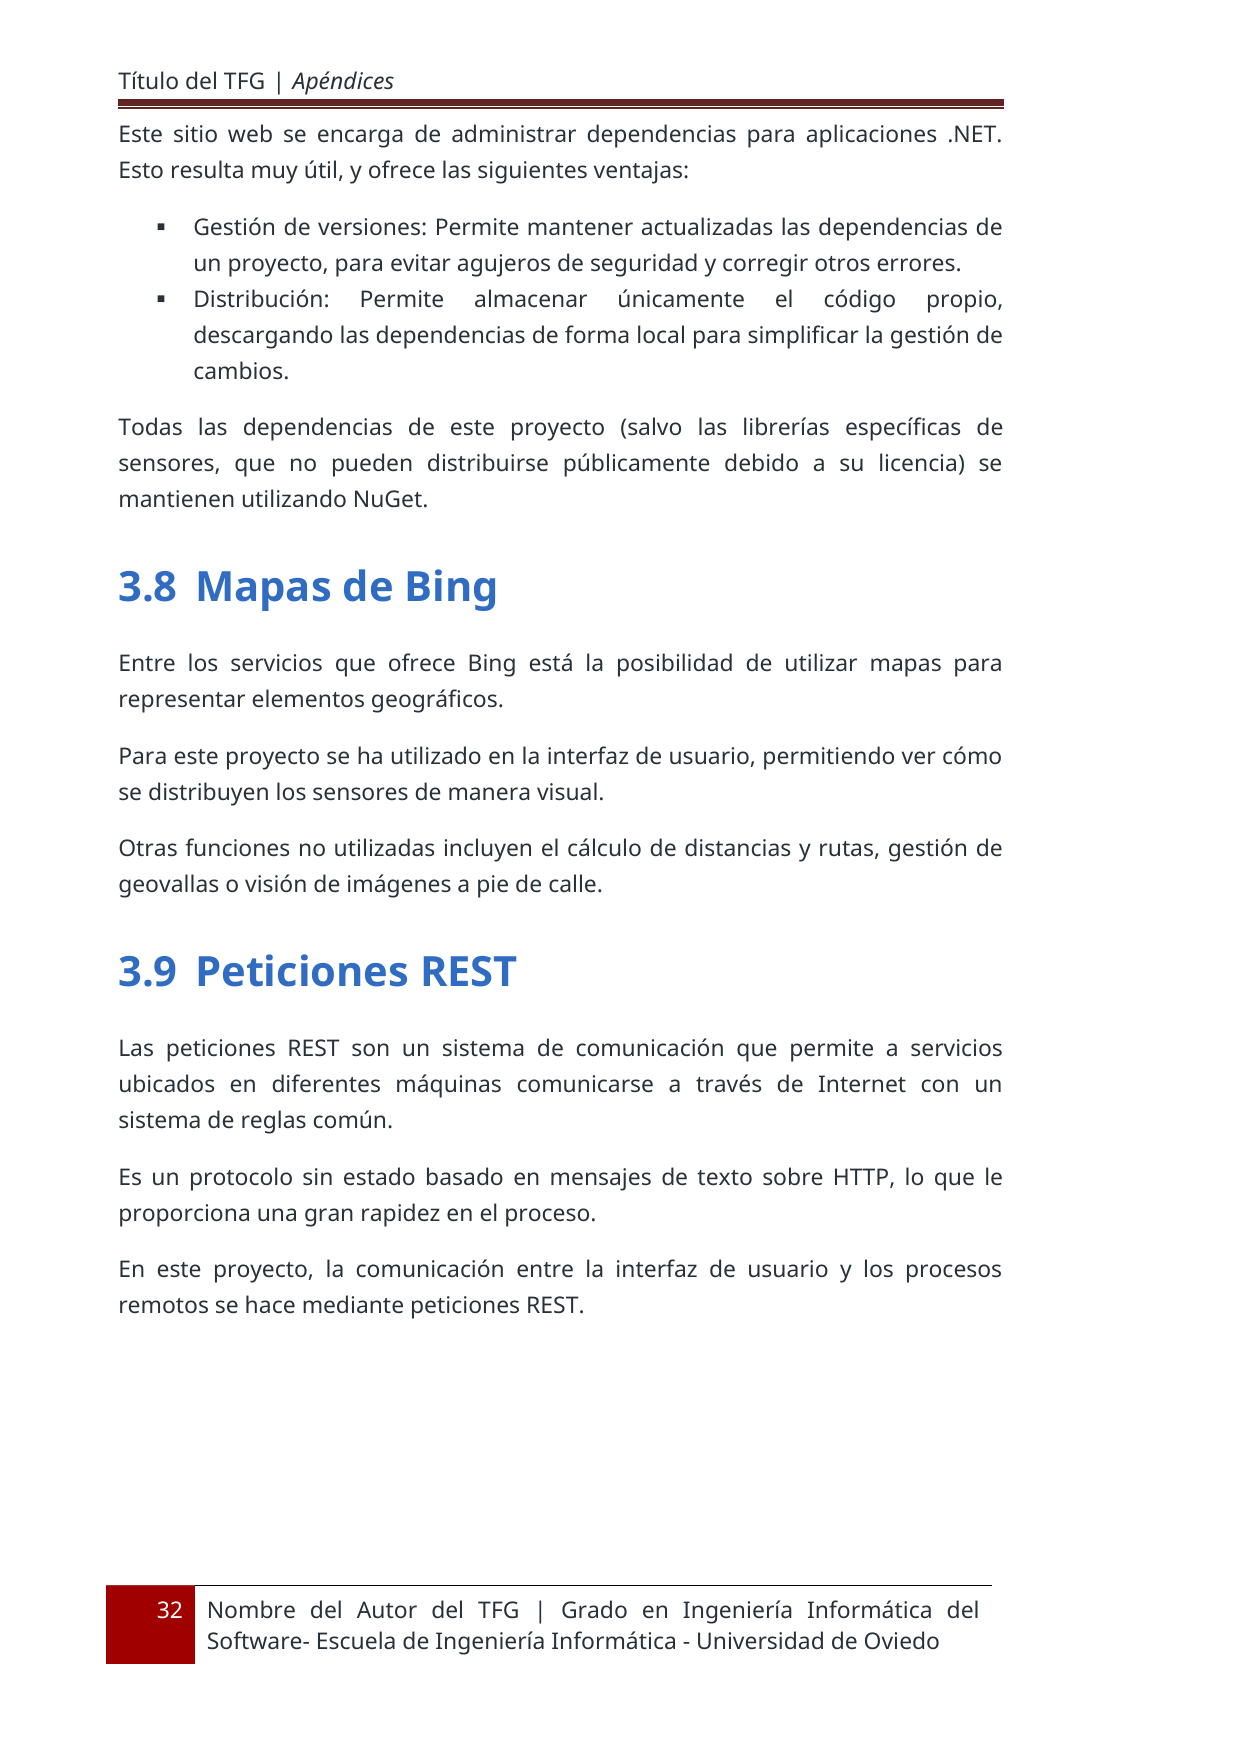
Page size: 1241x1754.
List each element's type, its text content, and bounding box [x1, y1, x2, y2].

text Otras funciones no utilizadas incluyen el cálculo de distancias y rutas, gestión de geovallas o visión de imágenes a pie de calle. [118, 832, 1004, 899]
text Entre los servicios que ofrece Bing está la posibilidad de utilizar mapas para representar elementos geográficos. [118, 647, 1004, 714]
text Las peticiones REST son un sistema de comunicación que permite a servicios ubicados en diferentes máquinas comunicarse a través de Internet con un sistema de reglas común. [118, 1032, 1004, 1135]
subtitle Peticiones REST [118, 942, 1004, 998]
subtitle Mapas de Bing [118, 557, 1004, 613]
text En este proyecto, la comunicación entre la interfaz de usuario y los procesos remotos se hace mediante peticiones REST. [118, 1253, 1004, 1320]
text Este sitio web se encarga de administrar dependencias para aplicaciones .NET. Esto resulta muy útil, y ofrece las siguientes ventajas: [118, 118, 1004, 185]
text Todas las dependencias de este proyecto (salvo las librerías específicas de sensores, que no pueden distribuirse públicamente debido a su licencia) se mantienen utilizando NuGet. [118, 411, 1004, 514]
text Es un protocolo sin estado basado en mensajes de texto sobre HTTP, lo que le proporciona una gran rapidez en el proceso. [118, 1161, 1004, 1228]
list Gestión de versiones: Permite mantener actualizadas las dependencias de un proyecto, para evitar agujeros de seguridad y corregir otros errores. [156, 211, 1004, 278]
list Distribución: Permite almacenar únicamente el código propio, descargando las dependencias de forma local para simplificar la gestión de cambios. [156, 283, 1004, 386]
text Para este proyecto se ha utilizado en la interfaz de usuario, permitiendo ver cómo se distribuyen los sensores de manera visual. [118, 739, 1004, 807]
